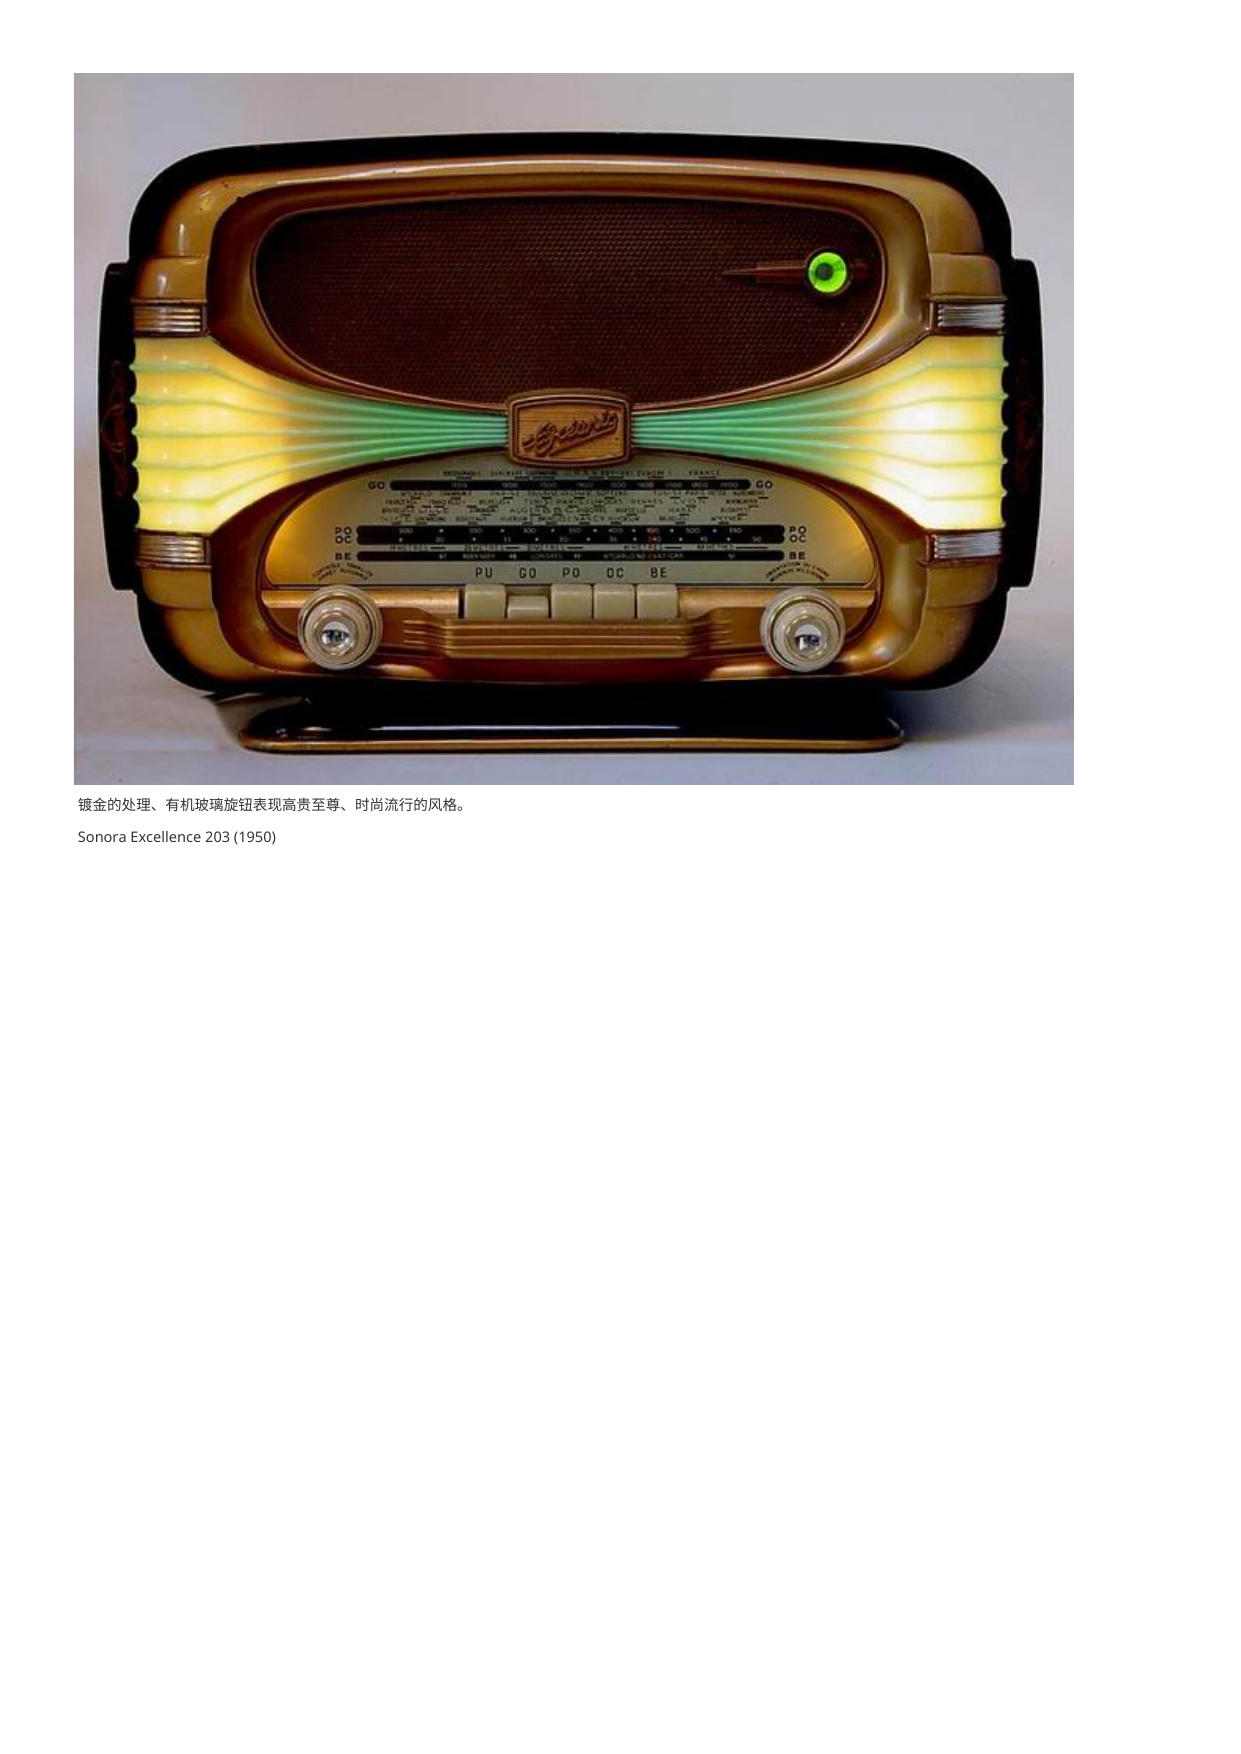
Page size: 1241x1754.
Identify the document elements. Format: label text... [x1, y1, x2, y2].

picture [73, 73, 1074, 785]
